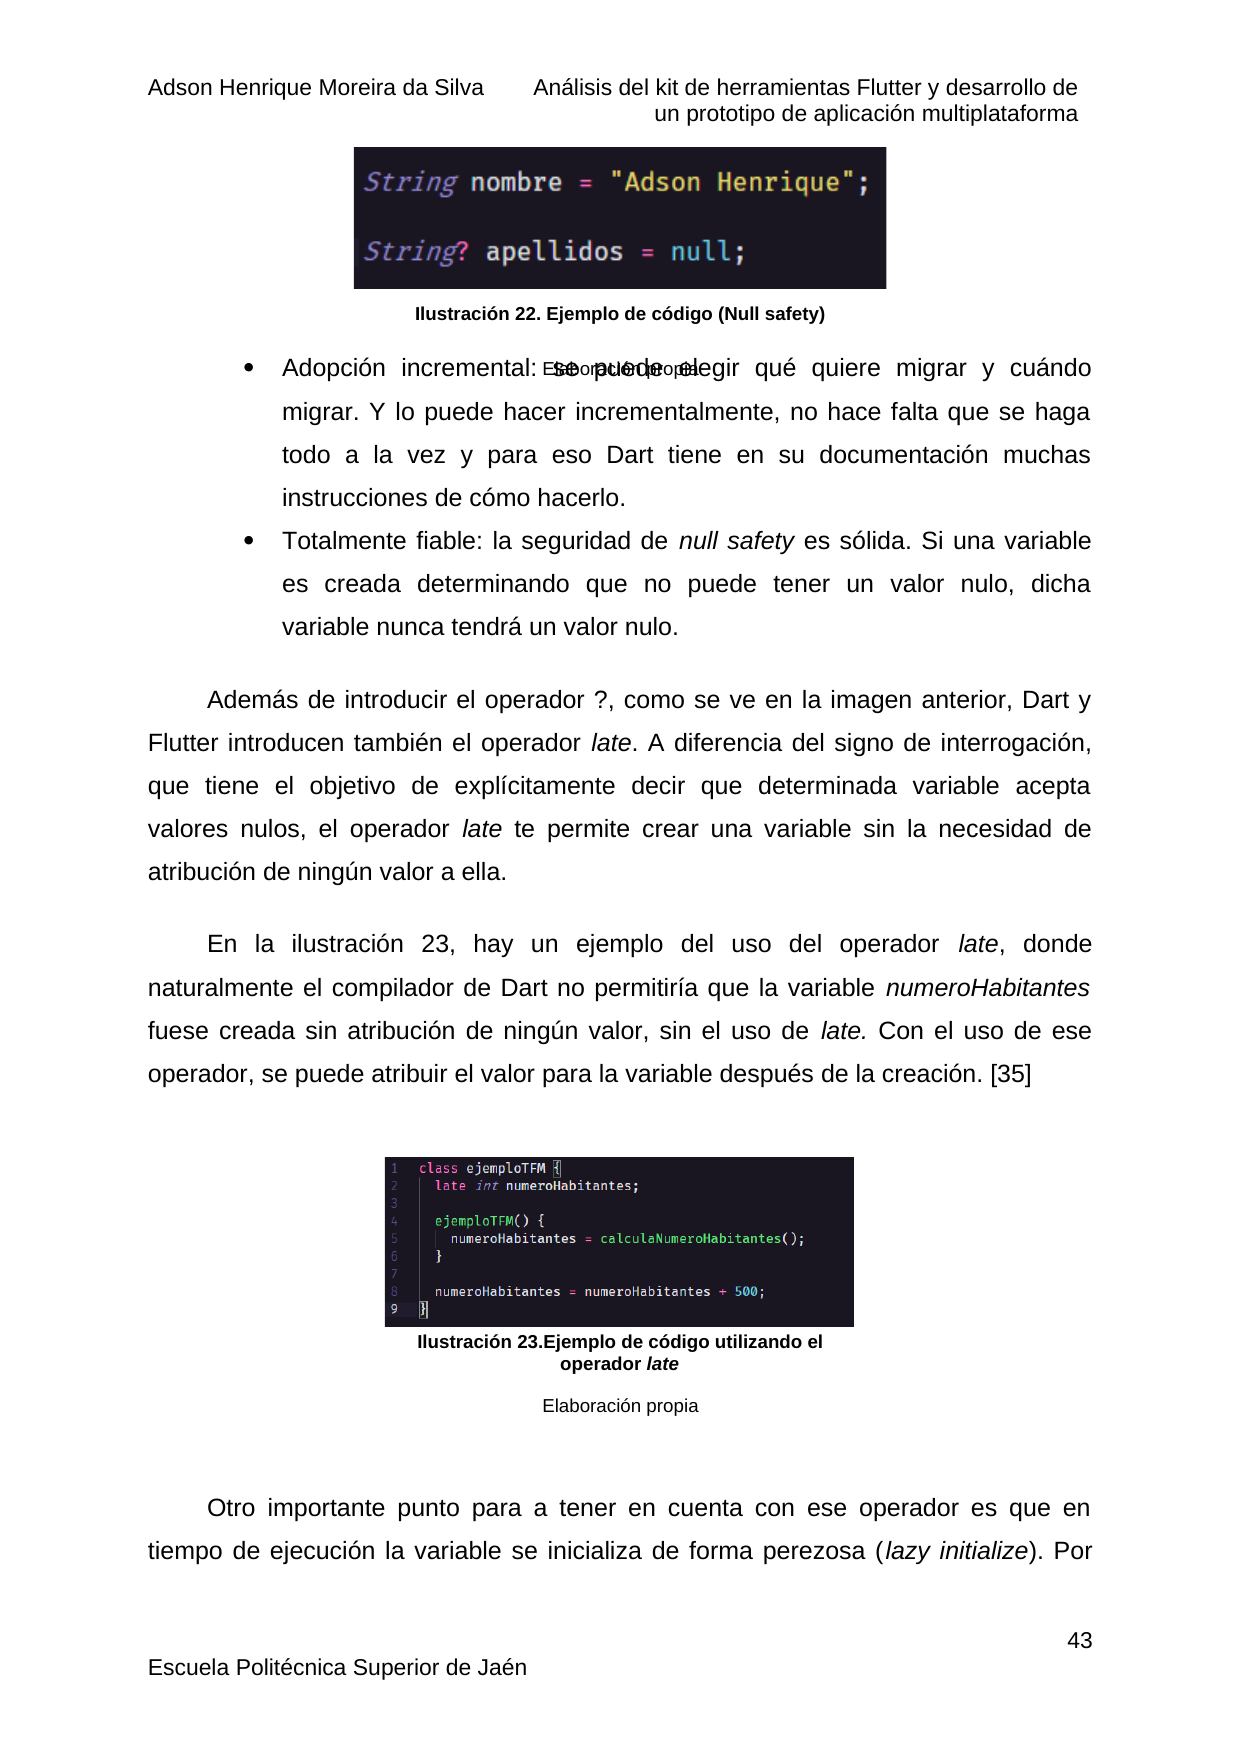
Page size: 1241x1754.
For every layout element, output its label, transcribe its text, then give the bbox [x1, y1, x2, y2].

list Adopción incremental: se puede elegir qué quiere migrar y cuándo migrar. Y lo puede hacer incrementalmente, no hace falta que se haga todo a la vez y para eso Dart tiene en su documentación muchas instrucciones de cómo hacerlo. [244, 353, 1092, 512]
text Además de introducir el operador ?, como se ve en la imagen anterior, Dart y Flutter introducen también el operador late. A diferencia del signo de interrogación, que tiene el objetivo de explícitamente decir que determinada variable acepta valores nulos, el operador late te permite crear una variable sin la necesidad de atribución de ningún valor a ella. [148, 872, 1092, 915]
text Ilustración 22. Ejemplo de código (Null safety) [148, 303, 1092, 324]
text En la ilustración 23, hay un ejemplo del uso del operador late, donde naturalmente el compilador de Dart no permitiría que la variable numeroHabitantes fuese creada sin atribución de ningún valor, sin el uso de late. Con el uso de ese operador, se puede atribuir el valor para la variable después de la creación. [35] [148, 959, 1092, 1045]
picture [384, 1186, 854, 1356]
text En la ilustración 23, hay un ejemplo del uso del operador late, donde naturalmente el compilador de Dart no permitiría que la variable numeroHabitantes fuese creada sin atribución de ningún valor, sin el uso de late. Con el uso de ese operador, se puede atribuir el valor para la variable después de la creación. [35] [148, 1074, 1092, 1117]
text Además de introducir el operador ?, como se ve en la imagen anterior, Dart y Flutter introducen también el operador late. A diferencia del signo de interrogación, que tiene el objetivo de explícitamente decir que determinada variable acepta valores nulos, el operador late te permite crear una variable sin la necesidad de atribución de ningún valor a ella. [148, 714, 1092, 757]
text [148, 1522, 1092, 1594]
list Totalmente fiable: la seguridad de null safety es sólida. Si una variable es creada determinando que no puede tener un valor nulo, dicha variable nunca tendrá un valor nulo. [244, 555, 1092, 670]
picture [353, 147, 887, 289]
